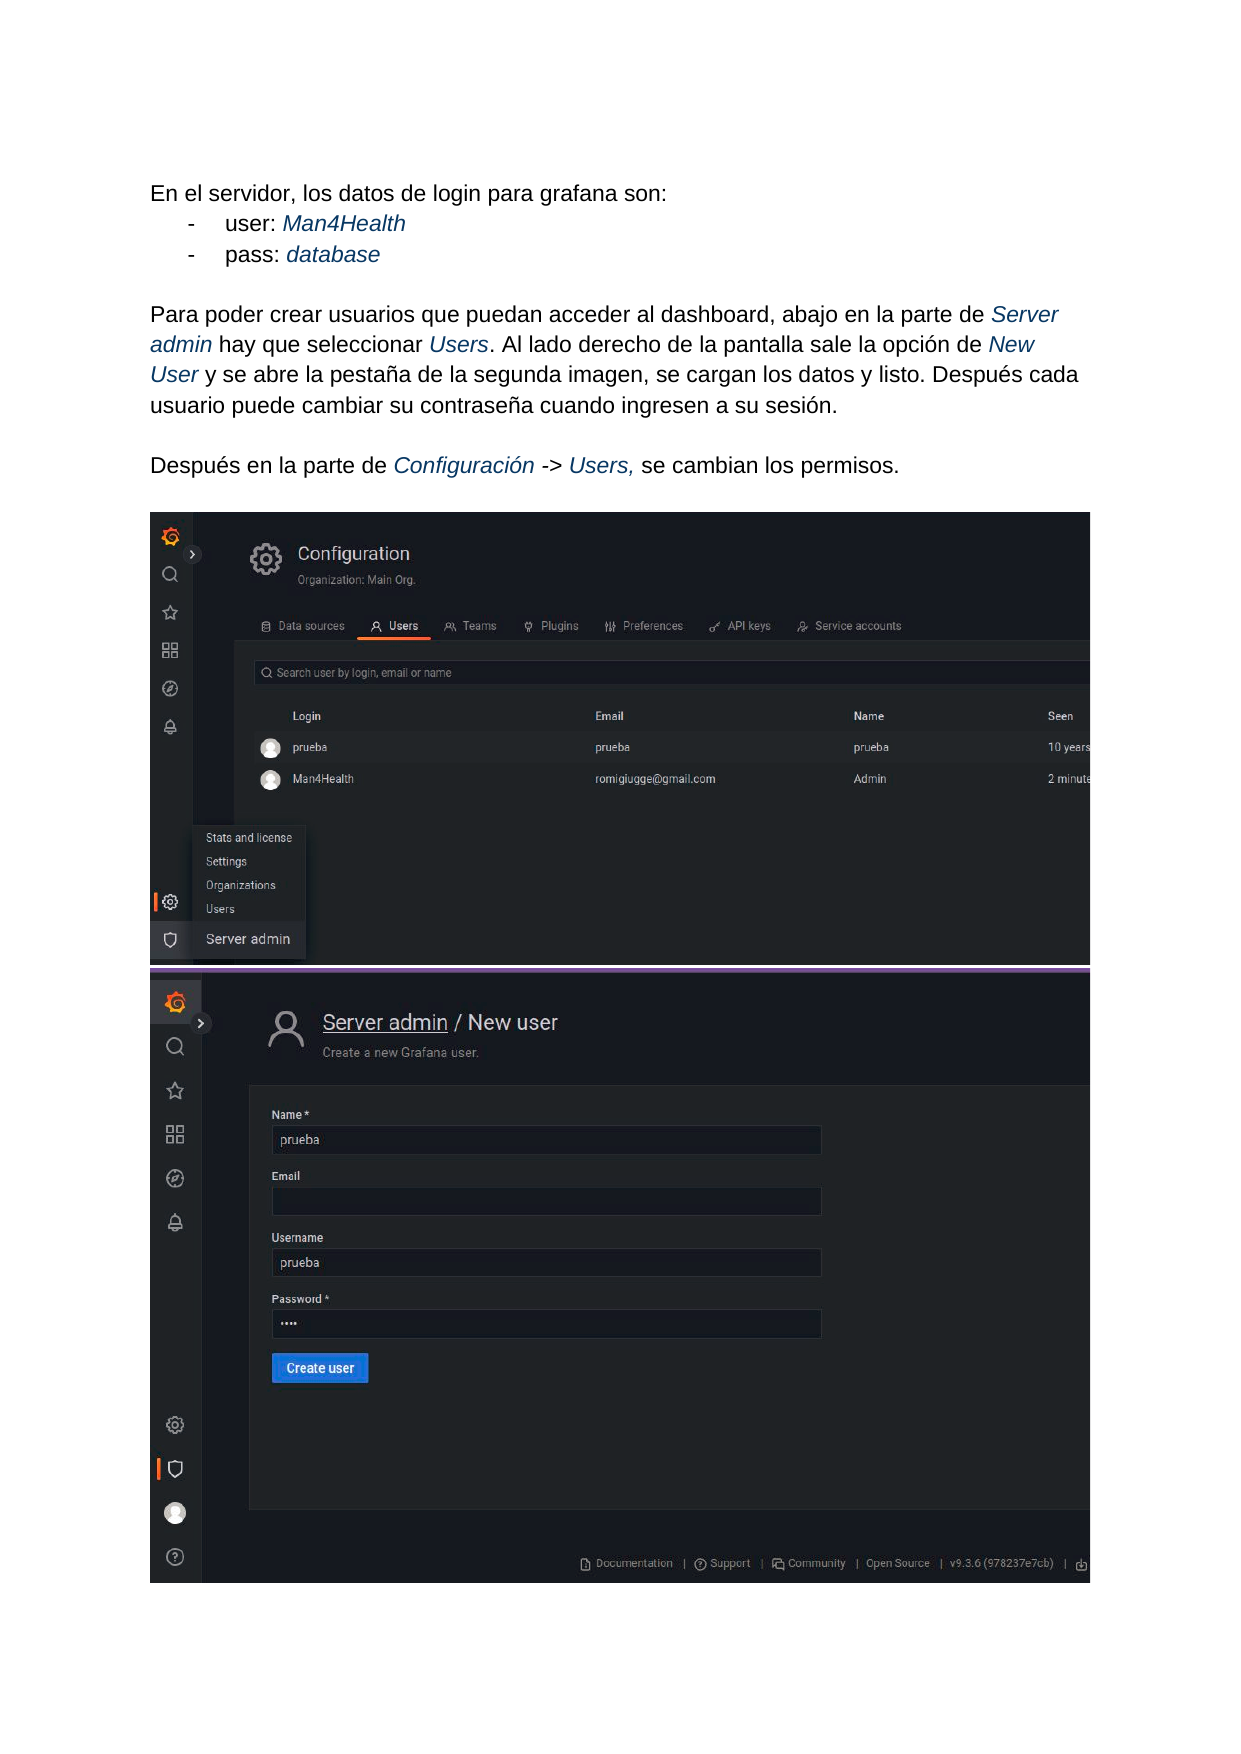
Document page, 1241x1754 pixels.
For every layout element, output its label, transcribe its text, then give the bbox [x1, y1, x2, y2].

list user: Man4Health [187, 210, 1090, 237]
text Después en la parte de Configuración -> Users, se cambian los permisos. [150, 452, 1090, 478]
text En el servidor, los datos de login para grafana son: [150, 180, 1090, 207]
picture [150, 968, 1091, 1583]
list pass: database [187, 241, 1090, 267]
picture [150, 512, 1091, 965]
text Para poder crear usuarios que puedan acceder al dashboard, abajo en la parte de Server admin hay que seleccionar Users. Al lado derecho de la pantalla sale la opción de New User y se abre la pestaña de la segunda imagen, se cargan los datos y listo. Después cada usuario puede cambiar su contraseña cuando ingresen a su sesión. [150, 301, 1090, 418]
